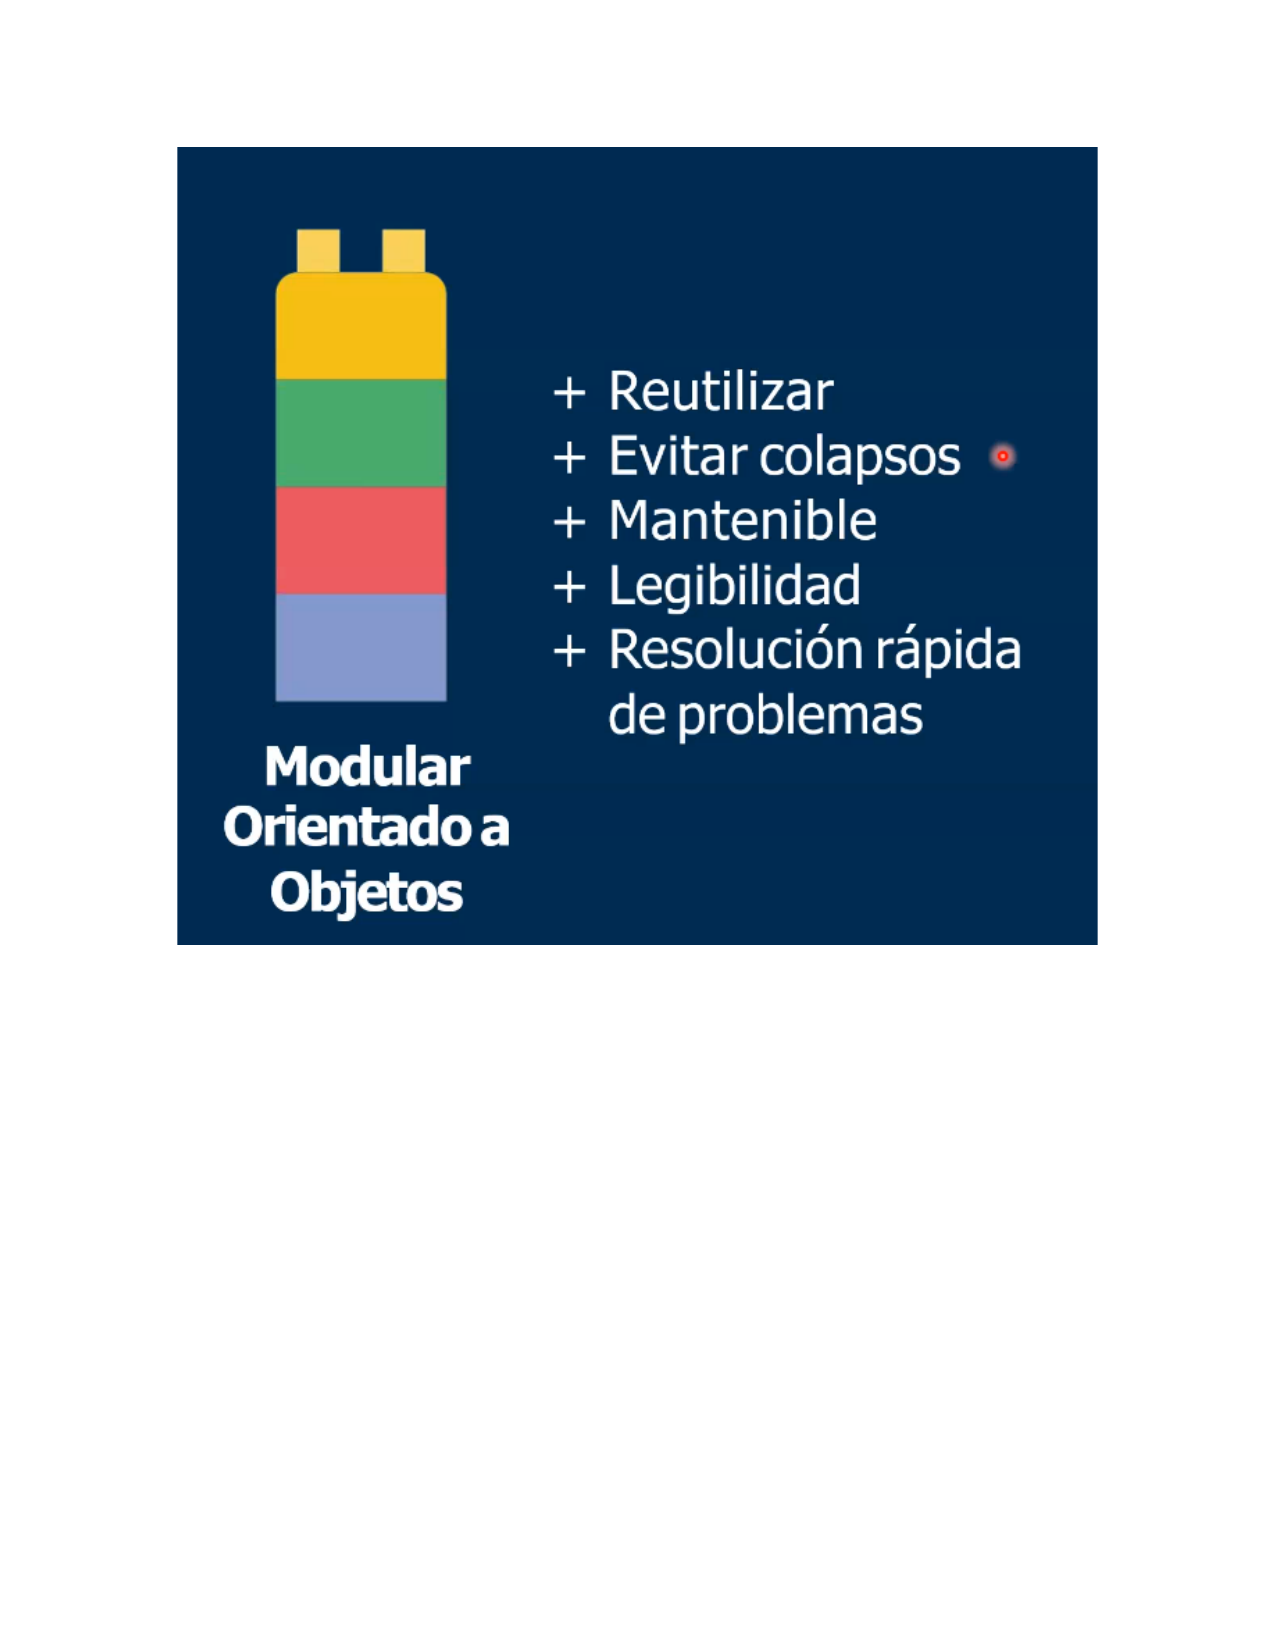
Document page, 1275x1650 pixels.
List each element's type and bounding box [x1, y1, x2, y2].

picture [177, 147, 1098, 945]
